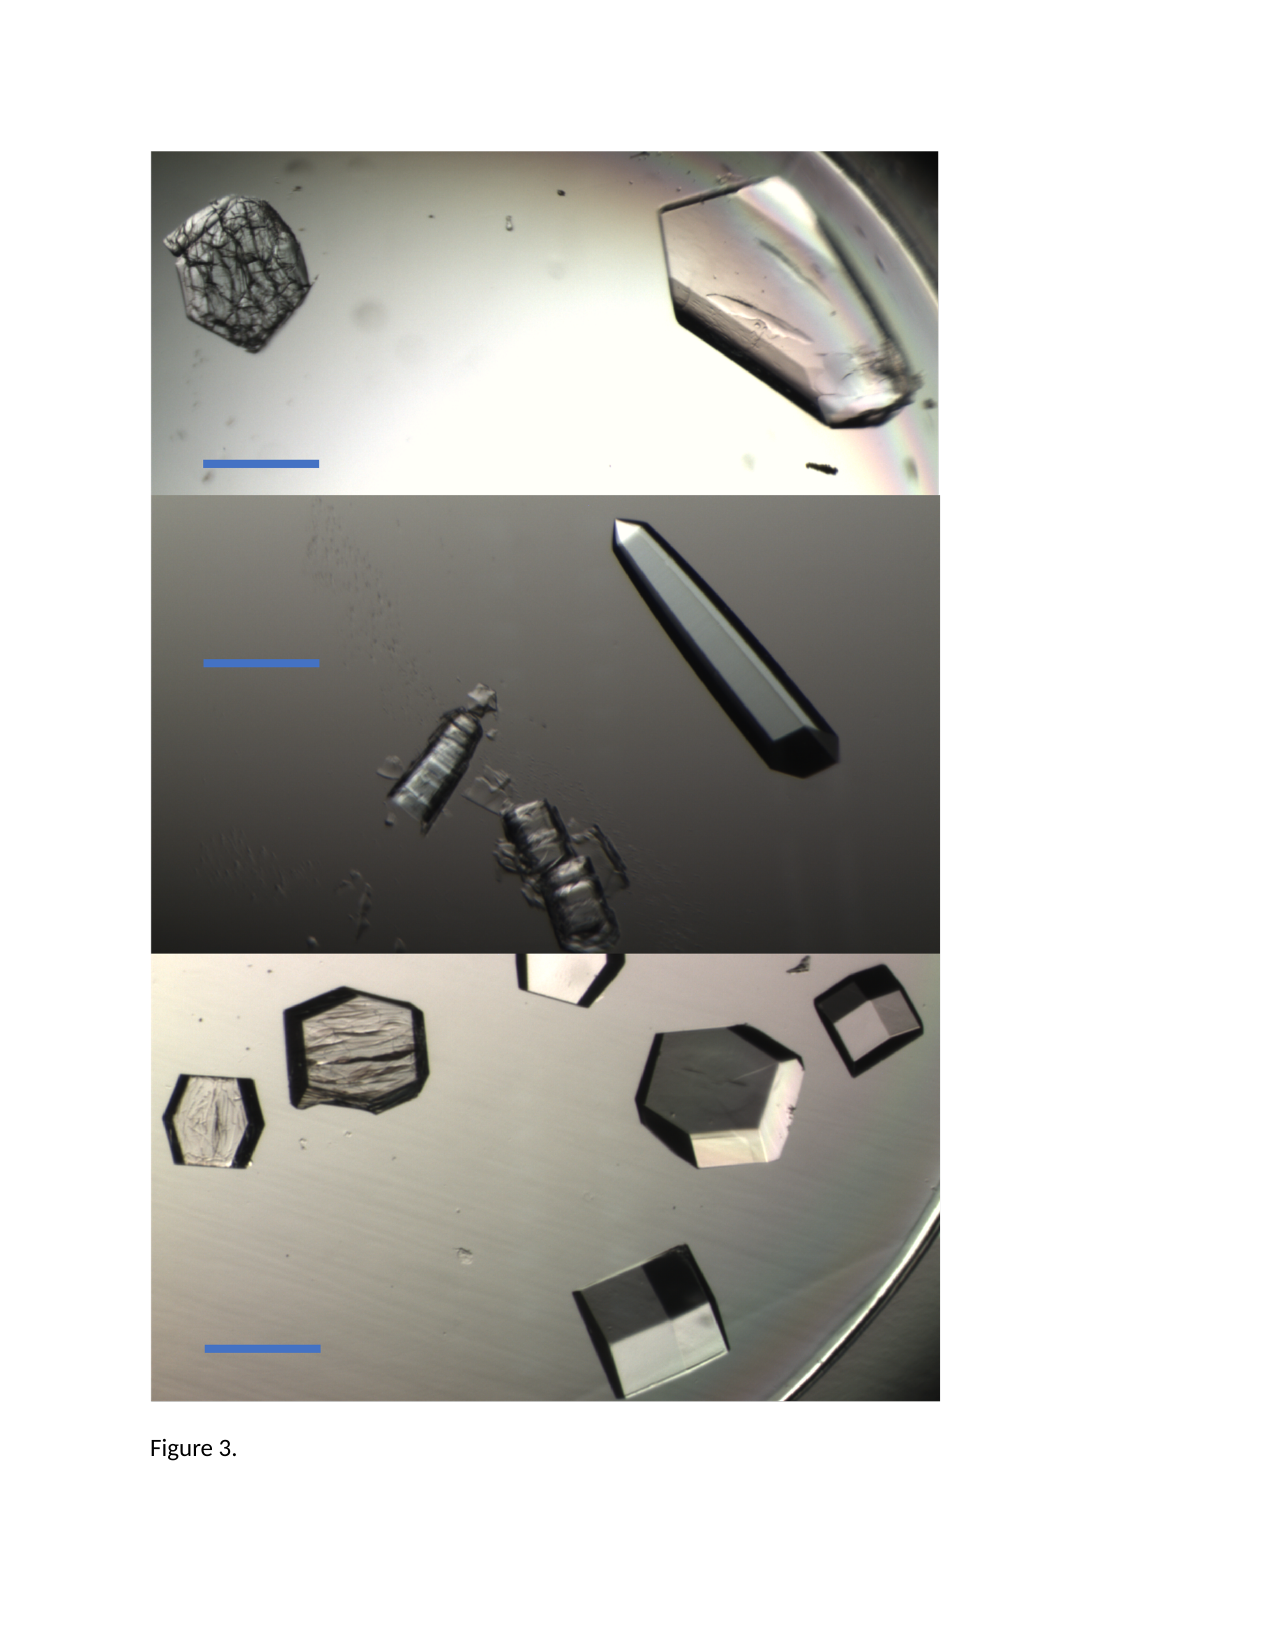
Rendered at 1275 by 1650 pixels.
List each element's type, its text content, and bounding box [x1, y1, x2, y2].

picture [150, 150, 941, 1402]
text Figure 3. [150, 1433, 1125, 1463]
